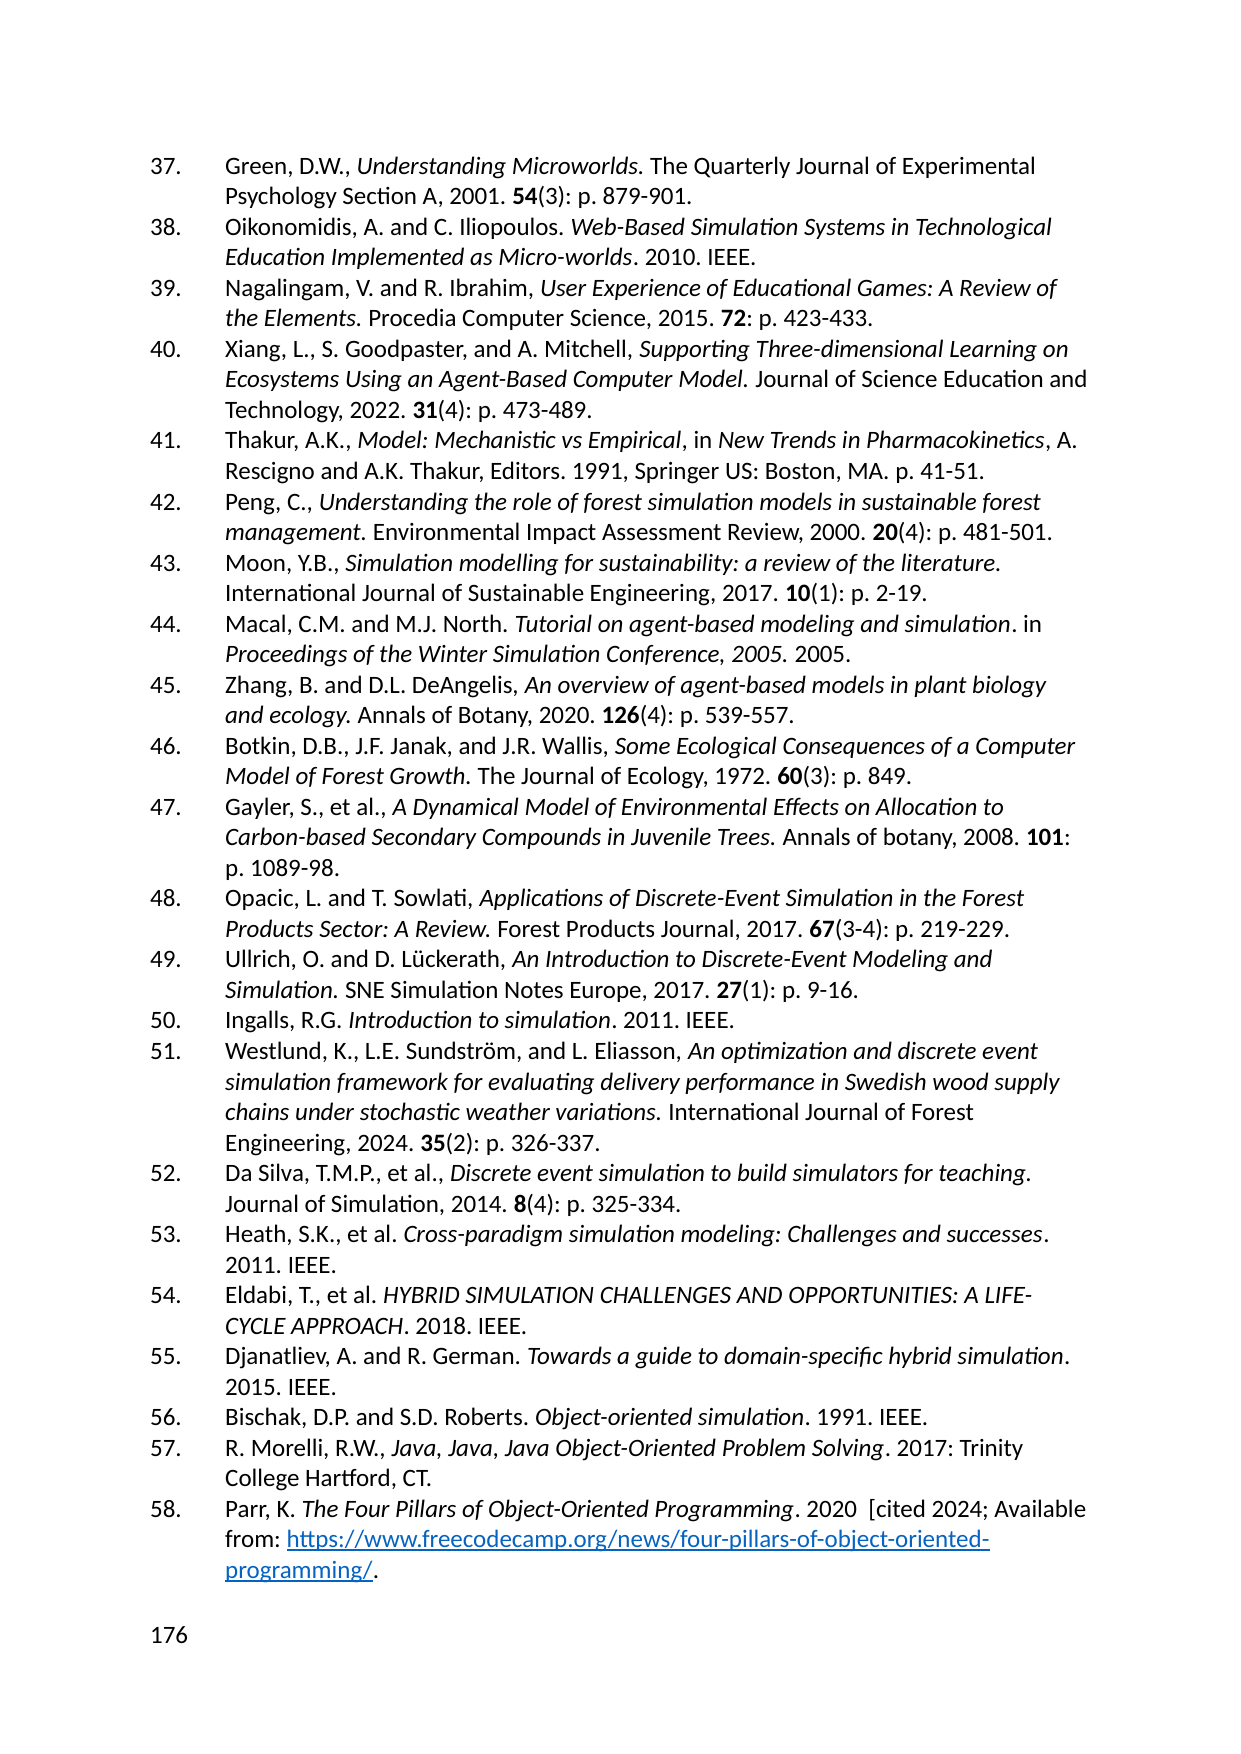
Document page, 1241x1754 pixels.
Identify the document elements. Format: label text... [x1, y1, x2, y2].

text 52. Da Silva, T.M.P., et al., Discrete event simulation to build simulators for teaching. Journal of Simulation, 2014. 8(4): p. 325-334. [150, 1157, 1090, 1218]
text 39. Nagalingam, V. and R. Ibrahim, User Experience of Educational Games: A Review of the Elements. Procedia Computer Science, 2015. 72: p. 423-433. [150, 272, 1090, 333]
text 37. Green, D.W., Understanding Microworlds. The Quarterly Journal of Experimental Psychology Section A, 2001. 54(3): p. 879-901. [150, 150, 1090, 211]
text 45. Zhang, B. and D.L. DeAngelis, An overview of agent-based models in plant biology and ecology. Annals of Botany, 2020. 126(4): p. 539-557. [150, 669, 1090, 730]
text 53. Heath, S.K., et al. Cross-paradigm simulation modeling: Challenges and successes. 2011. IEEE. [150, 1218, 1090, 1279]
text 40. Xiang, L., S. Goodpaster, and A. Mitchell, Supporting Three-dimensional Learning on Ecosystems Using an Agent-Based Computer Model. Journal of Science Education and Technology, 2022. 31(4): p. 473-489. [150, 333, 1090, 425]
text 50. Ingalls, R.G. Introduction to simulation. 2011. IEEE. [150, 1004, 1090, 1035]
text 57. R. Morelli, R.W., Java, Java, Java Object-Oriented Problem Solving. 2017: Trinity College Hartford, CT. [150, 1432, 1090, 1493]
text 49. Ullrich, O. and D. Lückerath, An Introduction to Discrete-Event Modeling and Simulation. SNE Simulation Notes Europe, 2017. 27(1): p. 9-16. [150, 943, 1090, 1004]
text 54. Eldabi, T., et al. HYBRID SIMULATION CHALLENGES AND OPPORTUNITIES: A LIFE-CYCLE APPROACH. 2018. IEEE. [150, 1279, 1090, 1340]
text 58. Parr, K. The Four Pillars of Object-Oriented Programming. 2020 [cited 2024; Available from: https://www.freecodecamp.org/news/four-pillars-of-object-oriented-programming/. [150, 1493, 1090, 1584]
text 55. Djanatliev, A. and R. German. Towards a guide to domain-specific hybrid simulation. 2015. IEEE. [150, 1340, 1090, 1401]
text 41. Thakur, A.K., Model: Mechanistic vs Empirical, in New Trends in Pharmacokinetics, A. Rescigno and A.K. Thakur, Editors. 1991, Springer US: Boston, MA. p. 41-51. [150, 425, 1090, 486]
text 56. Bischak, D.P. and S.D. Roberts. Object-oriented simulation. 1991. IEEE. [150, 1401, 1090, 1432]
text 38. Oikonomidis, A. and C. Iliopoulos. Web-Based Simulation Systems in Technological Education Implemented as Micro-worlds. 2010. IEEE. [150, 211, 1090, 272]
text 43. Moon, Y.B., Simulation modelling for sustainability: a review of the literature. International Journal of Sustainable Engineering, 2017. 10(1): p. 2-19. [150, 547, 1090, 608]
text 47. Gayler, S., et al., A Dynamical Model of Environmental Effects on Allocation to Carbon-based Secondary Compounds in Juvenile Trees. Annals of botany, 2008. 101: p. 1089-98. [150, 791, 1090, 882]
text 51. Westlund, K., L.E. Sundström, and L. Eliasson, An optimization and discrete event simulation framework for evaluating delivery performance in Swedish wood supply chains under stochastic weather variations. International Journal of Forest Engineering, 2024. 35(2): p. 326-337. [150, 1035, 1090, 1157]
text 42. Peng, C., Understanding the role of forest simulation models in sustainable forest management. Environmental Impact Assessment Review, 2000. 20(4): p. 481-501. [150, 486, 1090, 547]
text 46. Botkin, D.B., J.F. Janak, and J.R. Wallis, Some Ecological Consequences of a Computer Model of Forest Growth. The Journal of Ecology, 1972. 60(3): p. 849. [150, 730, 1090, 791]
text 48. Opacic, L. and T. Sowlati, Applications of Discrete-Event Simulation in the Forest Products Sector: A Review. Forest Products Journal, 2017. 67(3-4): p. 219-229. [150, 882, 1090, 943]
text 44. Macal, C.M. and M.J. North. Tutorial on agent-based modeling and simulation. in Proceedings of the Winter Simulation Conference, 2005. 2005. [150, 608, 1090, 669]
